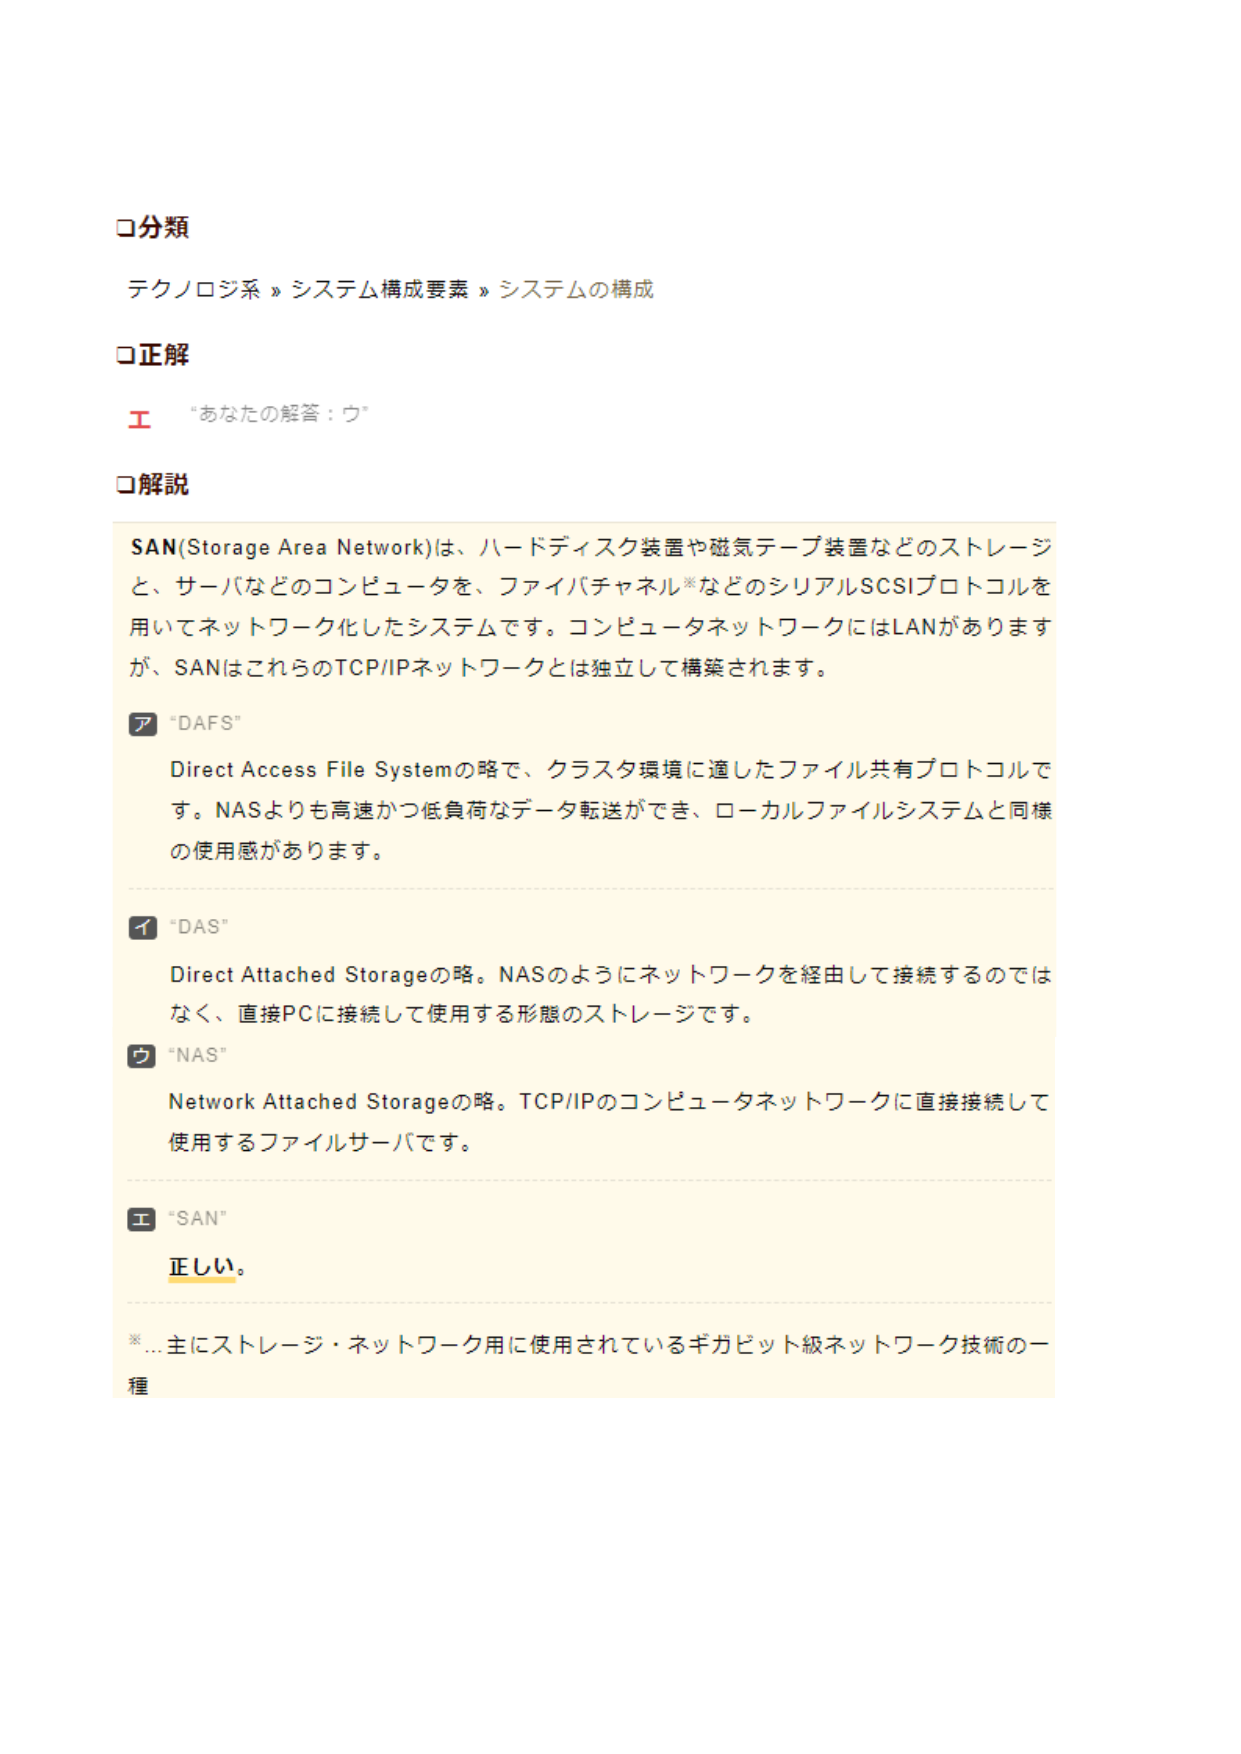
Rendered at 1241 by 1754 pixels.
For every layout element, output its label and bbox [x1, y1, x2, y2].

picture [112, 464, 1057, 1398]
picture [112, 202, 813, 449]
